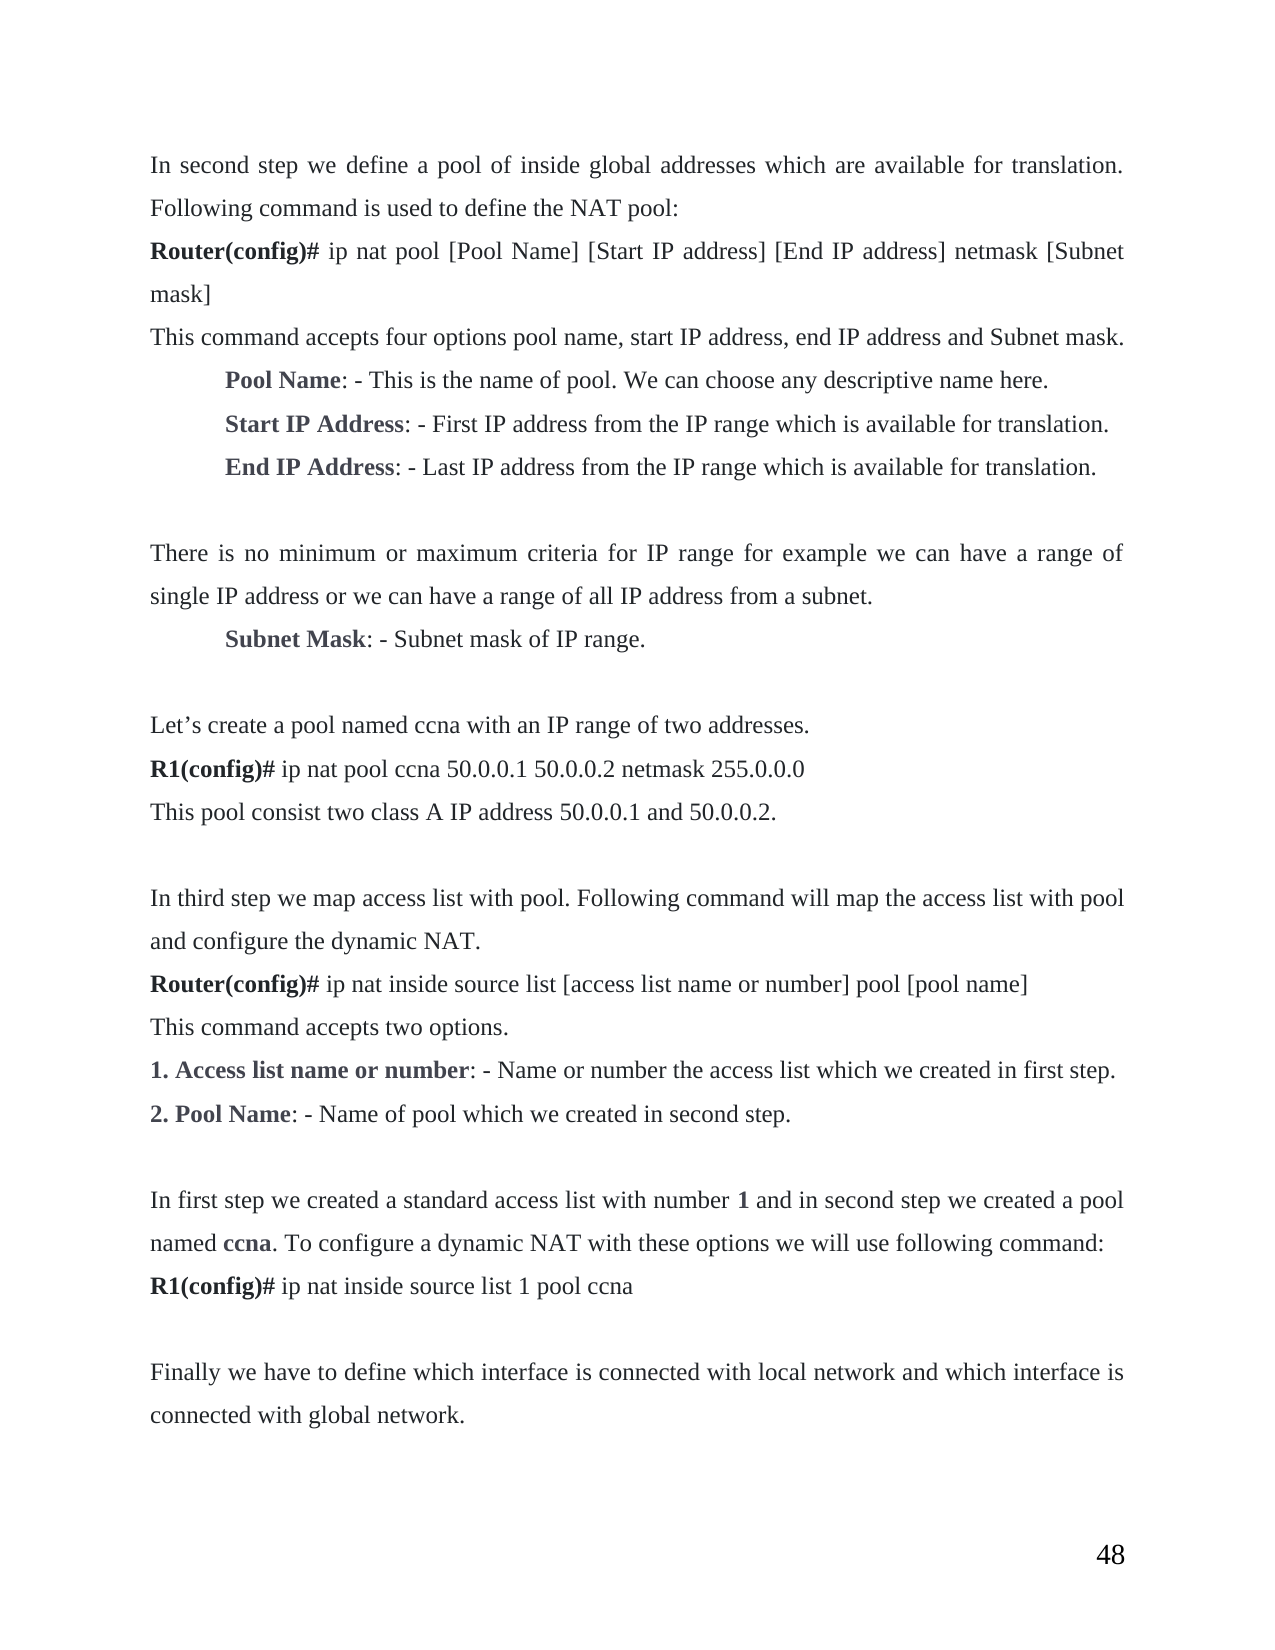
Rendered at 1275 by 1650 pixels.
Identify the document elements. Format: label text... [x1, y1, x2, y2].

text This pool consist two class A IP address 50.0.0.1 and 50.0.0.2. [150, 797, 1125, 826]
text Finally we have to define which interface is connected with local network and which interface is connected with global network. [150, 1357, 1125, 1429]
text Router(config)# ip nat inside source list [access list name or number] pool [pool name] [150, 969, 1125, 998]
text This command accepts four options pool name, start IP address, end IP address and Subnet mask. [150, 322, 1125, 351]
text R1(config)# ip nat pool ccna 50.0.0.1 50.0.0.2 netmask 255.0.0.0 [150, 754, 1125, 782]
text In first step we created a standard access list with number 1 and in second step we created a pool named ccna. To configure a dynamic NAT with these options we will use following command: [150, 1185, 1125, 1257]
text Router(config)# ip nat pool [Pool Name] [Start IP address] [End IP address] netmask [Subnet mask] [150, 236, 1125, 308]
text In second step we define a pool of inside global addresses which are available for translation. Following command is used to define the NAT pool: [150, 150, 1125, 222]
text Let’s create a pool named ccna with an IP range of two addresses. [150, 711, 1125, 739]
text R1(config)# ip nat inside source list 1 pool ccna [150, 1271, 1125, 1300]
text There is no minimum or maximum criteria for IP range for example we can have a range of single IP address or we can have a range of all IP address from a subnet. [150, 538, 1125, 610]
text In third step we map access list with pool. Following command will map the access list with pool and configure the dynamic NAT. [150, 883, 1125, 955]
text End IP Address: - Last IP address from the IP range which is available for translation. [225, 452, 1125, 481]
text 1. Access list name or number: - Name or number the access list which we created in first step. [150, 1056, 1125, 1084]
text Start IP Address: - First IP address from the IP range which is available for translation. [225, 409, 1125, 437]
text Pool Name: - This is the name of pool. We can choose any descriptive name here. [225, 366, 1125, 394]
text Subnet Mask: - Subnet mask of IP range. [225, 624, 1125, 653]
text 2. Pool Name: - Name of pool which we created in second step. [150, 1099, 1125, 1127]
text This command accepts two options. [150, 1012, 1125, 1041]
